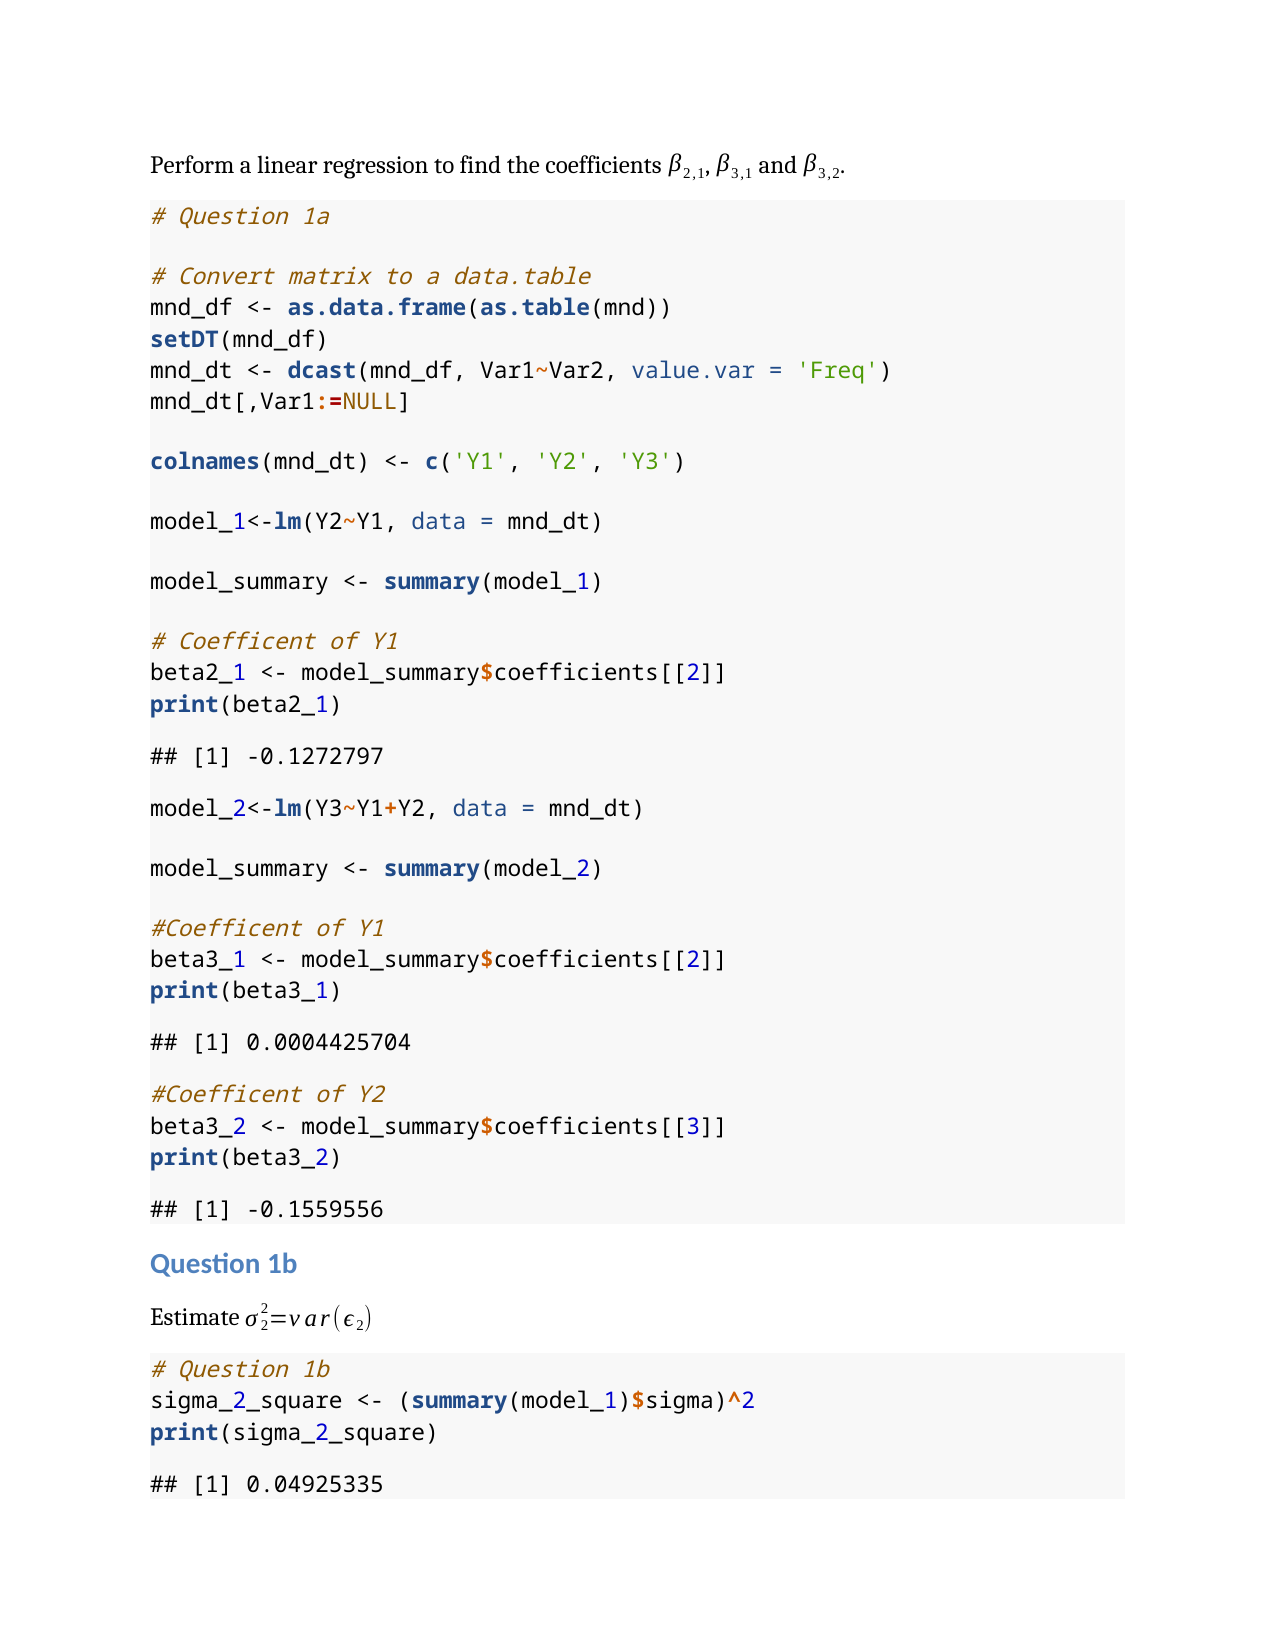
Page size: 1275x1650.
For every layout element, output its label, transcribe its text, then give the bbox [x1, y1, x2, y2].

text ## [1] 0.0004425704 [150, 1026, 1125, 1058]
text model_2<-lm(Y3~Y1+Y2, data = mnd_dt) model_summary <- summary(model_2) #Coefficent of Y1 beta3_1 <- model_summary$coefficients[[2]] print(beta3_1) [150, 792, 1125, 1006]
text Perform a linear regression to find the coefficients , and . [150, 150, 1125, 181]
text Estimate [150, 1299, 1125, 1334]
text ## [1] -0.1272797 [150, 740, 1125, 771]
text # Question 1b sigma_2_square <- (summary(model_1)$sigma)^2 print(sigma_2_square) [329, 1353, 1125, 1447]
text ## [1] -0.1559556 [150, 1193, 1125, 1224]
text ## [1] 0.04925335 [150, 1468, 1125, 1499]
text # Question 1a # Convert matrix to a data.table mnd_df <- as.data.frame(as.table(mnd)) setDT(mnd_df) mnd_dt <- dcast(mnd_df, Var1~Var2, value.var = 'Freq') mnd_dt[,Var1:=NULL] colnames(mnd_dt) <- c('Y1', 'Y2', 'Y3') model_1<-lm(Y2~Y1, data = mnd_dt) model_summary <- summary(model_1) # Coefficent of Y1 beta2_1 <- model_summary$coefficients[[2]] print(beta2_1) [150, 200, 1125, 719]
text #Coefficent of Y2 beta3_2 <- model_summary$coefficients[[3]] print(beta3_2) [150, 1078, 1125, 1172]
subtitle Question 1b [150, 1245, 1125, 1281]
